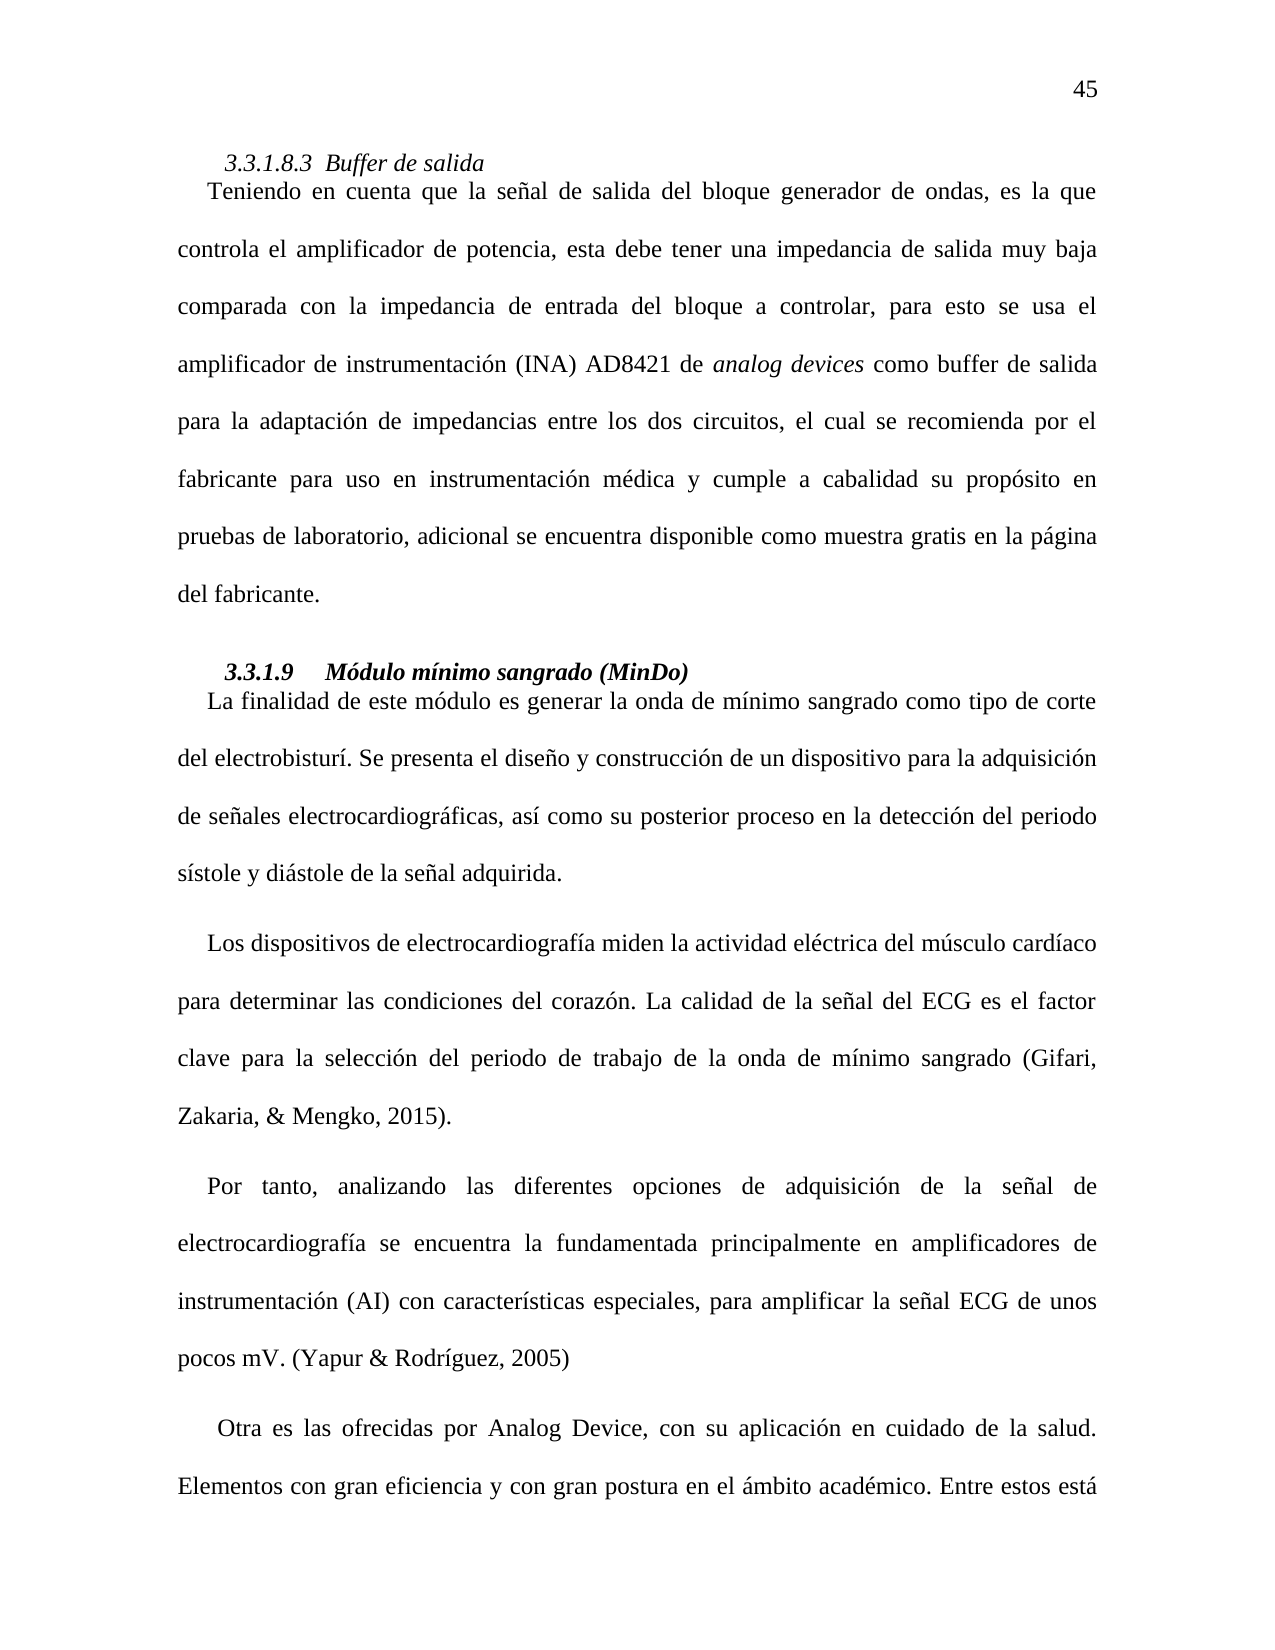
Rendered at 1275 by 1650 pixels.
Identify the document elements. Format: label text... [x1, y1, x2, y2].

text La finalidad de este módulo es generar la onda de mínimo sangrado como tipo de corte del electrobisturí. Se presenta el diseño y construcción de un dispositivo para la adquisición de señales electrocardiográficas, así como su posterior proceso en la detección del periodo sístole y diástole de la señal adquirida. [177, 686, 1098, 887]
text Por tanto, analizando las diferentes opciones de adquisición de la señal de electrocardiografía se encuentra la fundamentada principalmente en amplificadores de instrumentación (AI) con características especiales, para amplificar la señal ECG de unos pocos mV. (Yapur & Rodríguez, 2005) [177, 1171, 1098, 1372]
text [177, 1413, 1098, 1500]
subtitle Buffer de salida [177, 148, 1098, 176]
text Teniendo en cuenta que la señal de salida del bloque generador de ondas, es la que controla el amplificador de potencia, esta debe tener una impedancia de salida muy baja comparada con la impedancia de entrada del bloque a controlar, para esto se usa el amplificador de instrumentación (INA) AD8421 de analog devices como buffer de salida para la adaptación de impedancias entre los dos circuitos, el cual se recomienda por el fabricante para uso en instrumentación médica y cumple a cabalidad su propósito en pruebas de laboratorio, adicional se encuentra disponible como muestra gratis en la página del fabricante. [177, 176, 1098, 608]
subtitle Módulo mínimo sangrado (MinDo) [177, 657, 1098, 686]
text Los dispositivos de electrocardiografía miden la actividad eléctrica del músculo cardíaco para determinar las condiciones del corazón. La calidad de la señal del ECG es el factor clave para la selección del periodo de trabajo de la onda de mínimo sangrado (Gifari, Zakaria, & Mengko, 2015). [177, 928, 1098, 1130]
